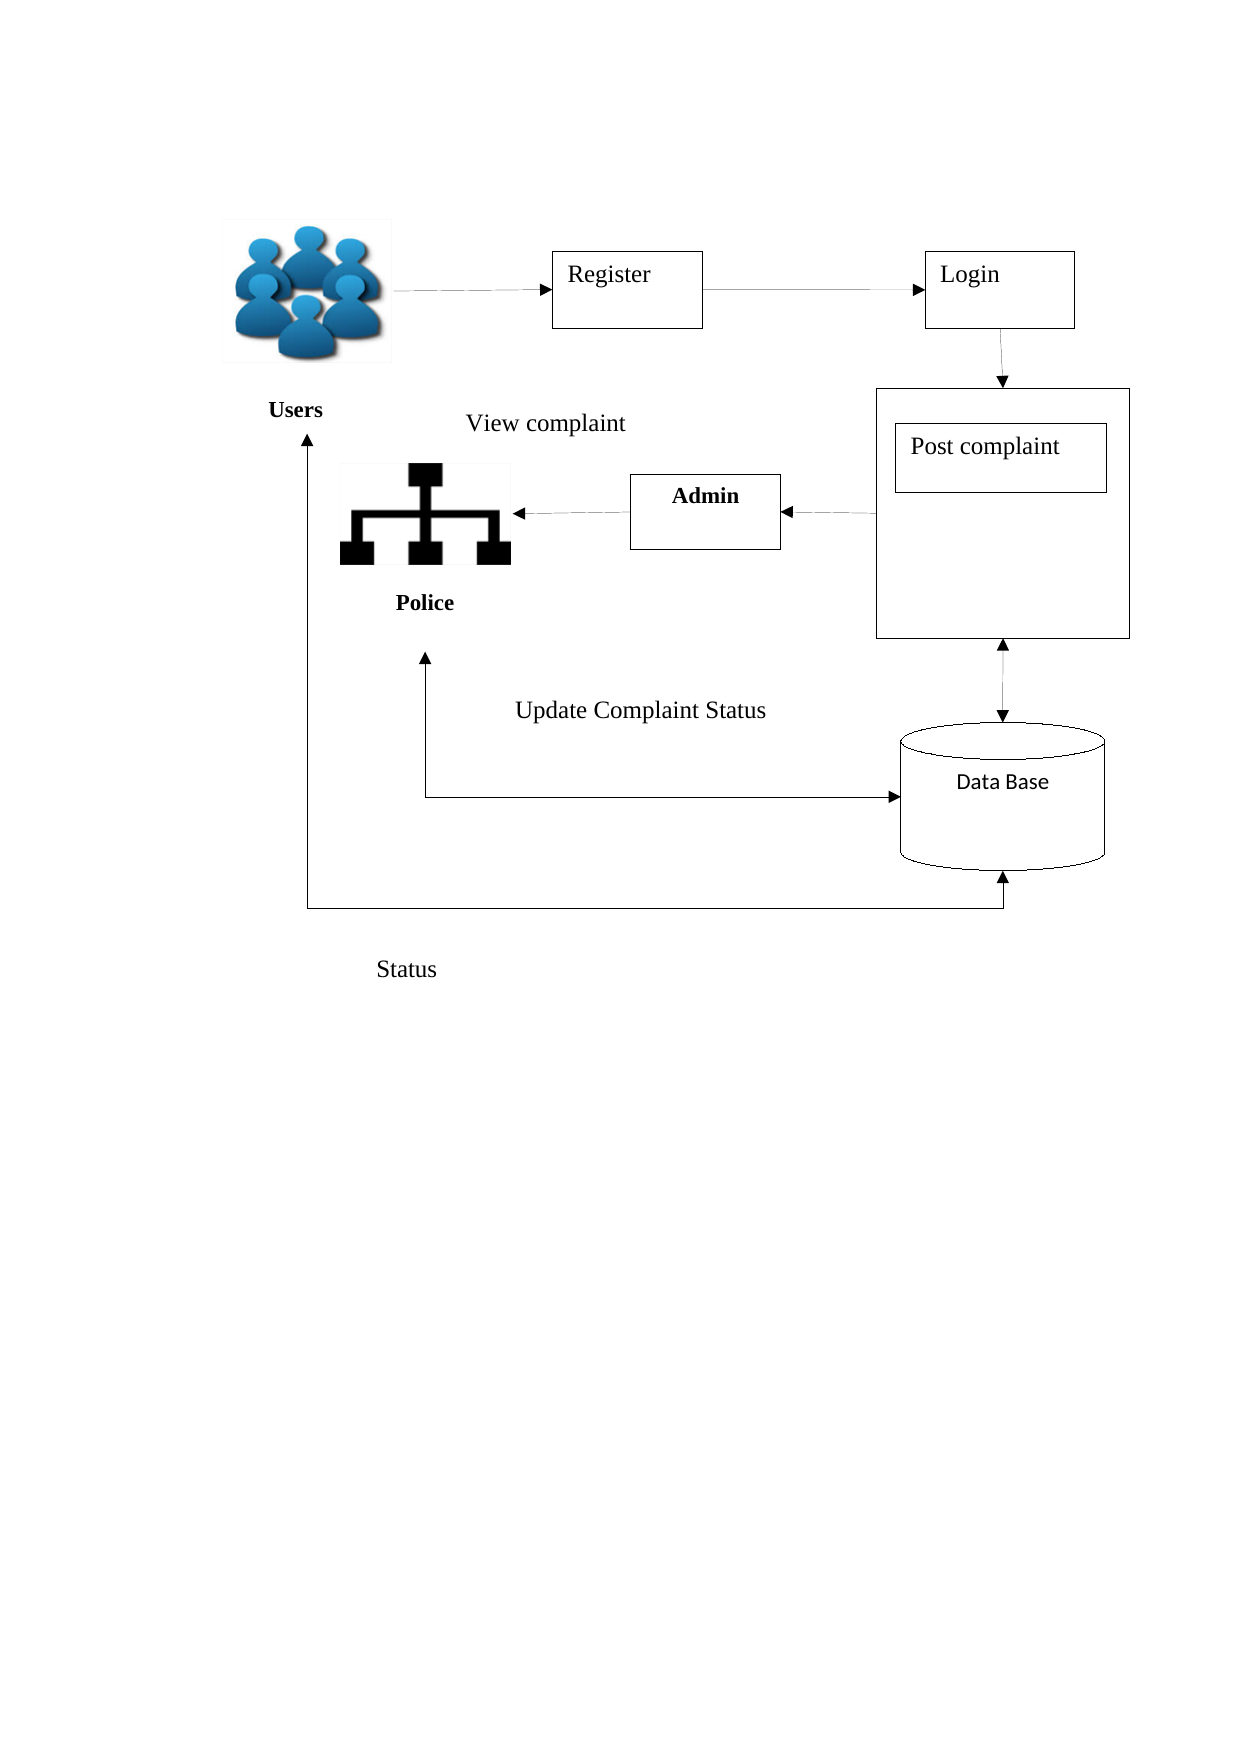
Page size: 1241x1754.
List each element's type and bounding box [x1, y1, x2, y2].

picture [338, 461, 513, 567]
picture [220, 217, 394, 365]
